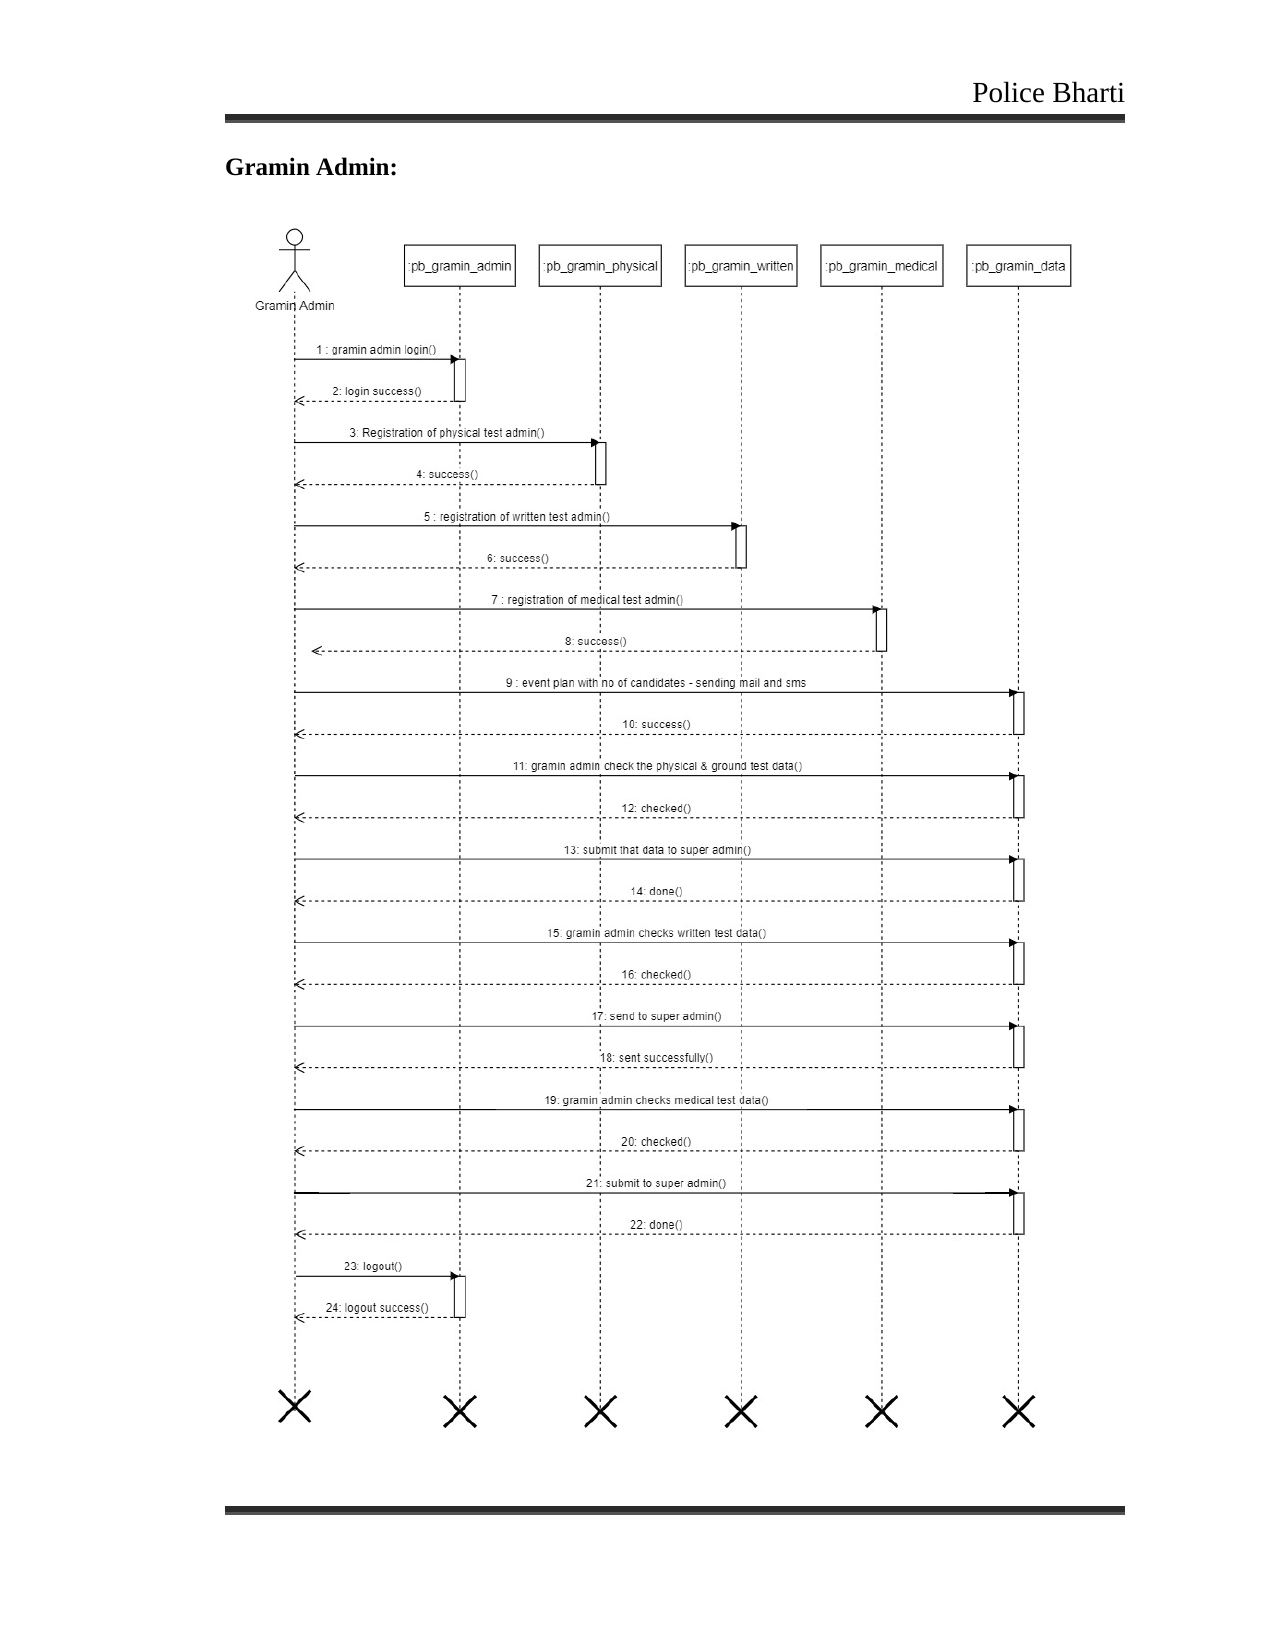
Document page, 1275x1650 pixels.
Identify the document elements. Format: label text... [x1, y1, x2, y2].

text Gramin Admin: [225, 152, 1125, 181]
picture [225, 199, 1125, 1483]
